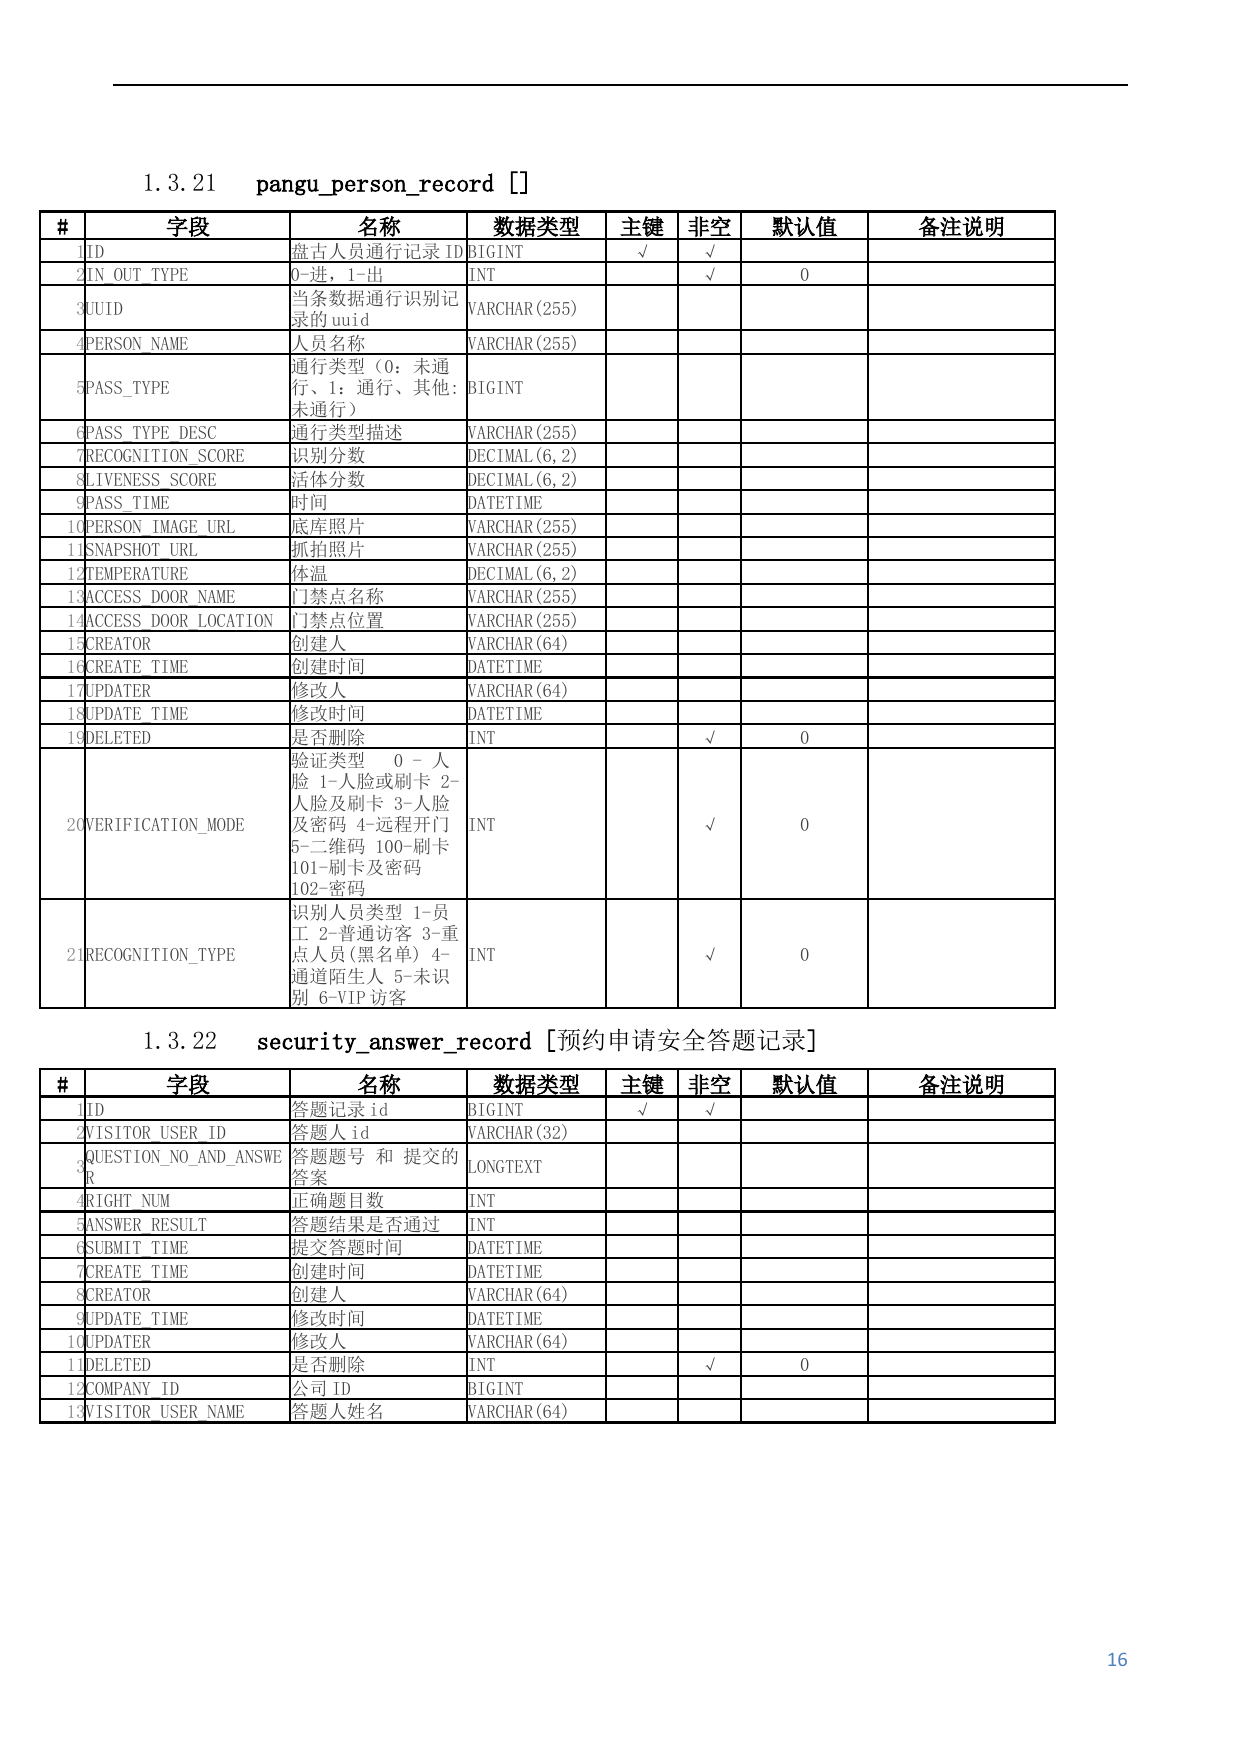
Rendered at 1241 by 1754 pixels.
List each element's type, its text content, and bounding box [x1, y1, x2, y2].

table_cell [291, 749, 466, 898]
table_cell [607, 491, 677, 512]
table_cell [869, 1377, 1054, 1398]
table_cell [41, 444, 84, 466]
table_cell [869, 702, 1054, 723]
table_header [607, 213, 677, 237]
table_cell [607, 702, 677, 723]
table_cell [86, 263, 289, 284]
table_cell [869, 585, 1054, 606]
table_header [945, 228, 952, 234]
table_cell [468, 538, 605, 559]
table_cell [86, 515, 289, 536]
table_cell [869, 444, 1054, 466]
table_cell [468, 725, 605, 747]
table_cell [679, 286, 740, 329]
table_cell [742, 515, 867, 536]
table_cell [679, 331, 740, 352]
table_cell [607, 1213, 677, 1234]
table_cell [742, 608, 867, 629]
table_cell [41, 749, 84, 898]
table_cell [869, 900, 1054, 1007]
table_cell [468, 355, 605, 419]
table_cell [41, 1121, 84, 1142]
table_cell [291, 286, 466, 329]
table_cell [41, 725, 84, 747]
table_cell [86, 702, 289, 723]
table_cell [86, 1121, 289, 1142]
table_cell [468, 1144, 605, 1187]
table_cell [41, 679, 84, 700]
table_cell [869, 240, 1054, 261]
subtitle security_answer_record [预约申请安全答题记录] [142, 1022, 1128, 1056]
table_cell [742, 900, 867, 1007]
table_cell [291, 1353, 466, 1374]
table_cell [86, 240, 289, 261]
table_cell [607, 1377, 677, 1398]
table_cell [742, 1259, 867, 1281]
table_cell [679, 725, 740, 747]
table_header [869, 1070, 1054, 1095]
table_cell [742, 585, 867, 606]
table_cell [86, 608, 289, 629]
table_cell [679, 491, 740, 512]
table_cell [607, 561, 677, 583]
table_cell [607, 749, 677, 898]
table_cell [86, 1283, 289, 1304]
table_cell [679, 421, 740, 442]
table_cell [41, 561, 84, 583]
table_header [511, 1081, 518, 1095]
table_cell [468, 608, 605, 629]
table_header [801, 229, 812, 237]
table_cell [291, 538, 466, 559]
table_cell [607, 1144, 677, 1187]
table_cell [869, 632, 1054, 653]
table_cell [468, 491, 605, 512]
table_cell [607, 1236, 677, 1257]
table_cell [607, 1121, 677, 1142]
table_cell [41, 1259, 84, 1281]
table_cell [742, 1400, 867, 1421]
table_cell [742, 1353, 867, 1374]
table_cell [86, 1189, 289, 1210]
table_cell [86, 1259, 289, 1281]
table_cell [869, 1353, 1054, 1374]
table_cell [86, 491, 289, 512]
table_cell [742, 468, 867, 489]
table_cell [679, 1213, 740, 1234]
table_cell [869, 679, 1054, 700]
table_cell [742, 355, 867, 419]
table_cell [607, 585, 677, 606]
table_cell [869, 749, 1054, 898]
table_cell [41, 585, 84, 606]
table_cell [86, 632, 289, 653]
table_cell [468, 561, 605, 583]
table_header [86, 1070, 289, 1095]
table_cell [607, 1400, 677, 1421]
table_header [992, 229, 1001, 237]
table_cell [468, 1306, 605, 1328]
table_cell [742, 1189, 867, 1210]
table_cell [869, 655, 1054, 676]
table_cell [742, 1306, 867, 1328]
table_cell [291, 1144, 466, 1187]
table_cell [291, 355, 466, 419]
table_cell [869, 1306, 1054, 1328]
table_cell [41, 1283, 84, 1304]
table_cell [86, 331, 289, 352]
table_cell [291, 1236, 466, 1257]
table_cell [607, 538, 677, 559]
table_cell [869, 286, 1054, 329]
subtitle pangu_person_record [] [142, 164, 1128, 198]
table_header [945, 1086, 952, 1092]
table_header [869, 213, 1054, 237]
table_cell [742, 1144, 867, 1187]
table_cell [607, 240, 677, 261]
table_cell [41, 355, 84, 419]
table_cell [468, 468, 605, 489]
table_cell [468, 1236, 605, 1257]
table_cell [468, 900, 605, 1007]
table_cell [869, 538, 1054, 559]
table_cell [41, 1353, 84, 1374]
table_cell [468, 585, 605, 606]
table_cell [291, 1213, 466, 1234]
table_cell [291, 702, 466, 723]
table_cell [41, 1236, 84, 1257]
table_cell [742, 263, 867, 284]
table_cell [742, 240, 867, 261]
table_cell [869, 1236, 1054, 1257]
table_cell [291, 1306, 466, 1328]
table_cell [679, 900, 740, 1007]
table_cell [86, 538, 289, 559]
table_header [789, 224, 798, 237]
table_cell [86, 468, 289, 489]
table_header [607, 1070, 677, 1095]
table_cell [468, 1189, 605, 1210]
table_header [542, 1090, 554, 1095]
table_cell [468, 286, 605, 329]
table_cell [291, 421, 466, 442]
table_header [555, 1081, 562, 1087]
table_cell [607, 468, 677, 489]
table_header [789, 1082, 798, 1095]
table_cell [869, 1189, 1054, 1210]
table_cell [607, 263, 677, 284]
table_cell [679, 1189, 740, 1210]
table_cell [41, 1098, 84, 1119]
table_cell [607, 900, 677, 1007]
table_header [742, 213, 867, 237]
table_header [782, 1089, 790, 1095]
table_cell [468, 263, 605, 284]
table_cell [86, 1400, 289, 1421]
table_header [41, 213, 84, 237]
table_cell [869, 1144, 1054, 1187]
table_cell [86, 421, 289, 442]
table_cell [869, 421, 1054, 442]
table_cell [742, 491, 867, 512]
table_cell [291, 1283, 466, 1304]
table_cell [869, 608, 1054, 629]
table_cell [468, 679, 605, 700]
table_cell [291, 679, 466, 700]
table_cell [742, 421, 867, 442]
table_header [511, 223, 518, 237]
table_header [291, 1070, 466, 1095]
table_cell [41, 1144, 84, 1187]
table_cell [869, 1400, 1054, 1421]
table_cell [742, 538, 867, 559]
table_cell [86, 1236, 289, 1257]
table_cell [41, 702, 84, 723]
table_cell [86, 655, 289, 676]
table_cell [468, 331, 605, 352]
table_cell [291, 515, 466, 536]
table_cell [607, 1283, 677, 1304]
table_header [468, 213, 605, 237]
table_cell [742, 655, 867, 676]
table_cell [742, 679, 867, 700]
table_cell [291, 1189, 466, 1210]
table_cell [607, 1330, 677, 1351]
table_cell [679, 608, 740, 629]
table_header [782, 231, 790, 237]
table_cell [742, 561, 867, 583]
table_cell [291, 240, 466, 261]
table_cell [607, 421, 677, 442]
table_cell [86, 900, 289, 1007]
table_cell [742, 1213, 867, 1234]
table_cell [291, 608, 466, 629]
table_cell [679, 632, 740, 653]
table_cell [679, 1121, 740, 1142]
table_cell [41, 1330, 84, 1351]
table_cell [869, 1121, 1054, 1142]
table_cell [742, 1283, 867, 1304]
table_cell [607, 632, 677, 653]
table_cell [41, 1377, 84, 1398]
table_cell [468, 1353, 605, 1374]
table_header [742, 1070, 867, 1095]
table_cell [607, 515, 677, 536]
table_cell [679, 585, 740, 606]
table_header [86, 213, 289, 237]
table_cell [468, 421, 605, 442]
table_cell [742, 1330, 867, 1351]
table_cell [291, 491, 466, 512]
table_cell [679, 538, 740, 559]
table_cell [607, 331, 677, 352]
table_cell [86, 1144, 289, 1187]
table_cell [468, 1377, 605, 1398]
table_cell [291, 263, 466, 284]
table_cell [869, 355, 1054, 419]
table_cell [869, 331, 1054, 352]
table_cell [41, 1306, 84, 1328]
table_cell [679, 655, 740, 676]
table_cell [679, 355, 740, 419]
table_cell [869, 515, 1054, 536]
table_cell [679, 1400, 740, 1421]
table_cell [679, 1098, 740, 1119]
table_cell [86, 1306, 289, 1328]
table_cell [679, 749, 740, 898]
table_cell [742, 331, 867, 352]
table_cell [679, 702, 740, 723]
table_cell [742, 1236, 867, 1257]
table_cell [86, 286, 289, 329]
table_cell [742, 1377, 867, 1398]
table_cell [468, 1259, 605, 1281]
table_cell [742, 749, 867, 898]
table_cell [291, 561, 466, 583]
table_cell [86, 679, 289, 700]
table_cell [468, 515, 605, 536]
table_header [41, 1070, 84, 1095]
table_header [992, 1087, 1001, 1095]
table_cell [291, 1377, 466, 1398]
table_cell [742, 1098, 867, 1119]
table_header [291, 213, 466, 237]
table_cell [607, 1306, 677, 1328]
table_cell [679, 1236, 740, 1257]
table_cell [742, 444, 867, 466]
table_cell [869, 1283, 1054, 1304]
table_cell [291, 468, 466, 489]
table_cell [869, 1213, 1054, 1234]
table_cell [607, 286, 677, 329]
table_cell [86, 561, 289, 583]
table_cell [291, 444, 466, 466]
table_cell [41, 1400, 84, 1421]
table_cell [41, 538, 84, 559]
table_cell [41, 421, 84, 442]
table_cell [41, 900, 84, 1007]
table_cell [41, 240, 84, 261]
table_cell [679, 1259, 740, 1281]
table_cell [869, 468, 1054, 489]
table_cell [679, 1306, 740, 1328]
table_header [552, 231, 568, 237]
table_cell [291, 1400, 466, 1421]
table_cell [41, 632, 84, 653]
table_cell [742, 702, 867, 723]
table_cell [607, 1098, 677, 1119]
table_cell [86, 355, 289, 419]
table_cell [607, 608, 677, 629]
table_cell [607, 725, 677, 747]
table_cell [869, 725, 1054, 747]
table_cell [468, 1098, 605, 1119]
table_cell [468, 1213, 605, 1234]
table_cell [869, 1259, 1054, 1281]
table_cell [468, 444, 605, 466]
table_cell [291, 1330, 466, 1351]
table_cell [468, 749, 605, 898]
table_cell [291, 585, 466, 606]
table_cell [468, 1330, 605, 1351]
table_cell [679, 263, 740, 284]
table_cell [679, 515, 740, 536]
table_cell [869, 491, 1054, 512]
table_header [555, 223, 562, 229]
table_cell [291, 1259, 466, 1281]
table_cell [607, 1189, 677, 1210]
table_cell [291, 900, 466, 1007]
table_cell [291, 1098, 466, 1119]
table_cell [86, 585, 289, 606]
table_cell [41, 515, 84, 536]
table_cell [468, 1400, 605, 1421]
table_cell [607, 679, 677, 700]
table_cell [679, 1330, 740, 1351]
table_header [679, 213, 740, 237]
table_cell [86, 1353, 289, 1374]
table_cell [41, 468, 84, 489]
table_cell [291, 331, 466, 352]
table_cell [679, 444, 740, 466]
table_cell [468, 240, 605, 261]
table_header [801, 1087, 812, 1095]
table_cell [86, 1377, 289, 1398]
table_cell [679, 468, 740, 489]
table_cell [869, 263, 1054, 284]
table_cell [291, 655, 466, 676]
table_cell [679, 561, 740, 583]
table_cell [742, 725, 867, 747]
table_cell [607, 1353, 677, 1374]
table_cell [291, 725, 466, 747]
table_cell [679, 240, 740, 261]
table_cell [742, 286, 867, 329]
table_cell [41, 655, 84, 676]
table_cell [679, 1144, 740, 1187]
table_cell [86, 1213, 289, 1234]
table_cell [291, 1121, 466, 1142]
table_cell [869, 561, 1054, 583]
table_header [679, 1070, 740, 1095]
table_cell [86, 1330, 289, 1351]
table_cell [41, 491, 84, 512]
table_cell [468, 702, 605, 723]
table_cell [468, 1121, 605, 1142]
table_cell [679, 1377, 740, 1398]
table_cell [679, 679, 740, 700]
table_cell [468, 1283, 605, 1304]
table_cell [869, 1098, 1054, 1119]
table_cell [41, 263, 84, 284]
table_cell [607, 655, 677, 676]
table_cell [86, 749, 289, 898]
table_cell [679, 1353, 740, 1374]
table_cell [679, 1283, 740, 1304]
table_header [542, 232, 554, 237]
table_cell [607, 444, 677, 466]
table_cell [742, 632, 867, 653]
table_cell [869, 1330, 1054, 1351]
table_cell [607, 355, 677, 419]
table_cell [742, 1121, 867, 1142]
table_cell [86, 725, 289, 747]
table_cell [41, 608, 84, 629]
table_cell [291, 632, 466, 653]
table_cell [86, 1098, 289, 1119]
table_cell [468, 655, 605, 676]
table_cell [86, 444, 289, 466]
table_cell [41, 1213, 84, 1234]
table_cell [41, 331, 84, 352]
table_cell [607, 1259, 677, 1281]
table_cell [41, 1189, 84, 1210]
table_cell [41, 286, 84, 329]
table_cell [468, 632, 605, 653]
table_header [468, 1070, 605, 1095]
